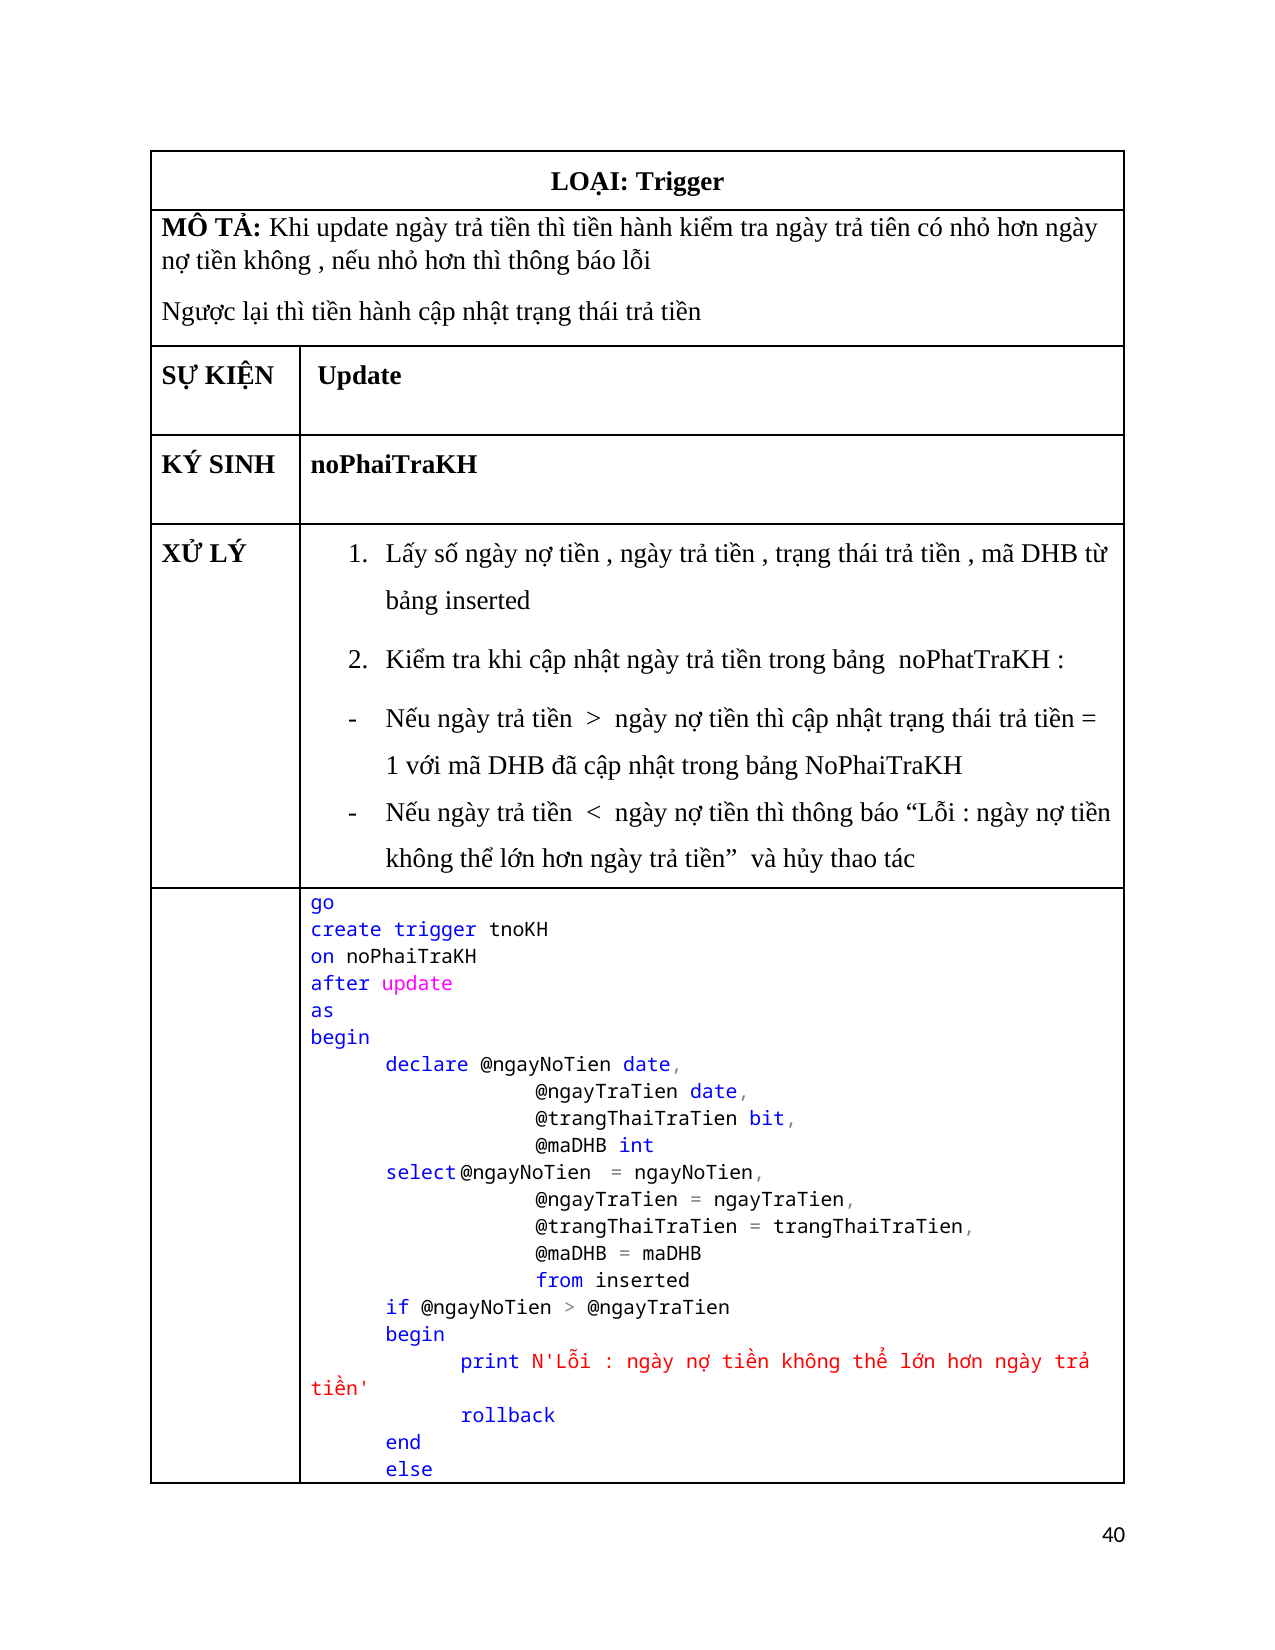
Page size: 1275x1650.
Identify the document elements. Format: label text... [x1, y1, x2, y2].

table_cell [301, 889, 1123, 1482]
table_cell KÝ SINH [152, 436, 299, 523]
table_cell MÔ TẢ: Khi update ngày trả tiền thì tiền hành kiểm tra ngày trả tiên có nhỏ hơn ngày nợ tiền không , nếu nhỏ hơn thì thông báo lỗi Ngược lại thì tiền hành cập nhật trạng thái trả tiền [152, 211, 1123, 344]
table_cell Lấy số ngày nợ tiền , ngày trả tiền , trạng thái trả tiền , mã DHB từ bảng inserted Kiểm tra khi cập nhật ngày trả tiền trong bảng noPhatTraKH : Nếu ngày trả tiền > ngày nợ tiền thì cập nhật trạng thái trả tiền = 1 với mã DHB đã cập nhật trong bảng NoPhaiTraKH Nếu ngày trả tiền < ngày nợ tiền thì thông báo “Lỗi : ngày nợ tiền không thể lớn hơn ngày trả tiền” và hủy thao tác [301, 525, 1123, 887]
table_cell SỰ KIỆN [152, 347, 299, 434]
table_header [152, 152, 1123, 209]
table_cell [152, 889, 299, 1482]
table_cell noPhaiTraKH [301, 436, 1123, 523]
table_cell Update [301, 347, 1123, 434]
table_cell XỬ LÝ [152, 525, 299, 887]
